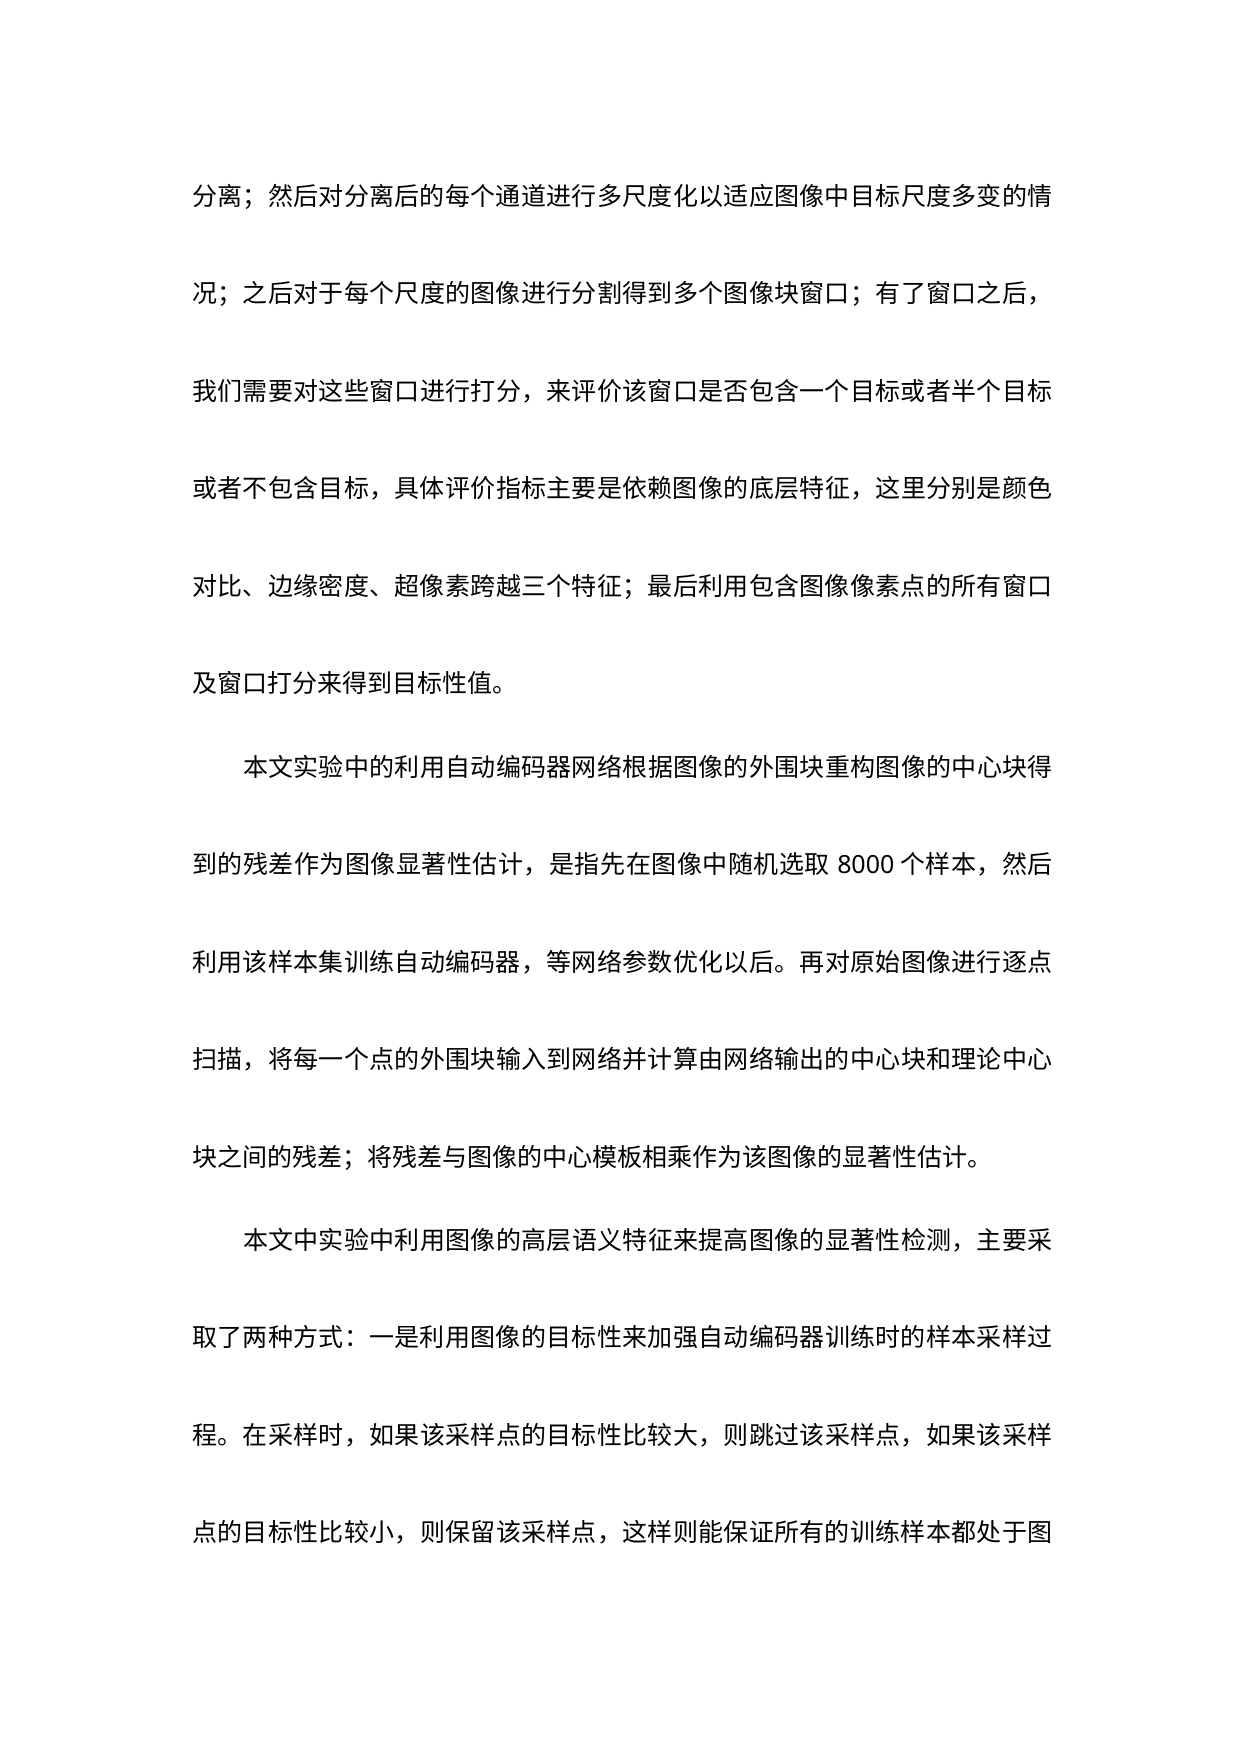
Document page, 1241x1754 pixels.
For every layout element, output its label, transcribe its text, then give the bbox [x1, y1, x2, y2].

text 本文实验中的利用自动编码器网络根据图像的外围块重构图像的中心块得到的残差作为图像显著性估计，是指先在图像中随机选取8000个样本，然后利用该样本集训练自动编码器，等网络参数优化以后。再对原始图像进行逐点扫描，将每一个点的外围块输入到网络并计算由网络输出的中心块和理论中心块之间的残差；将残差与图像的中心模板相乘作为该图像的显著性估计。 [192, 733, 1053, 1188]
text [192, 1206, 1053, 1563]
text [192, 162, 1053, 714]
